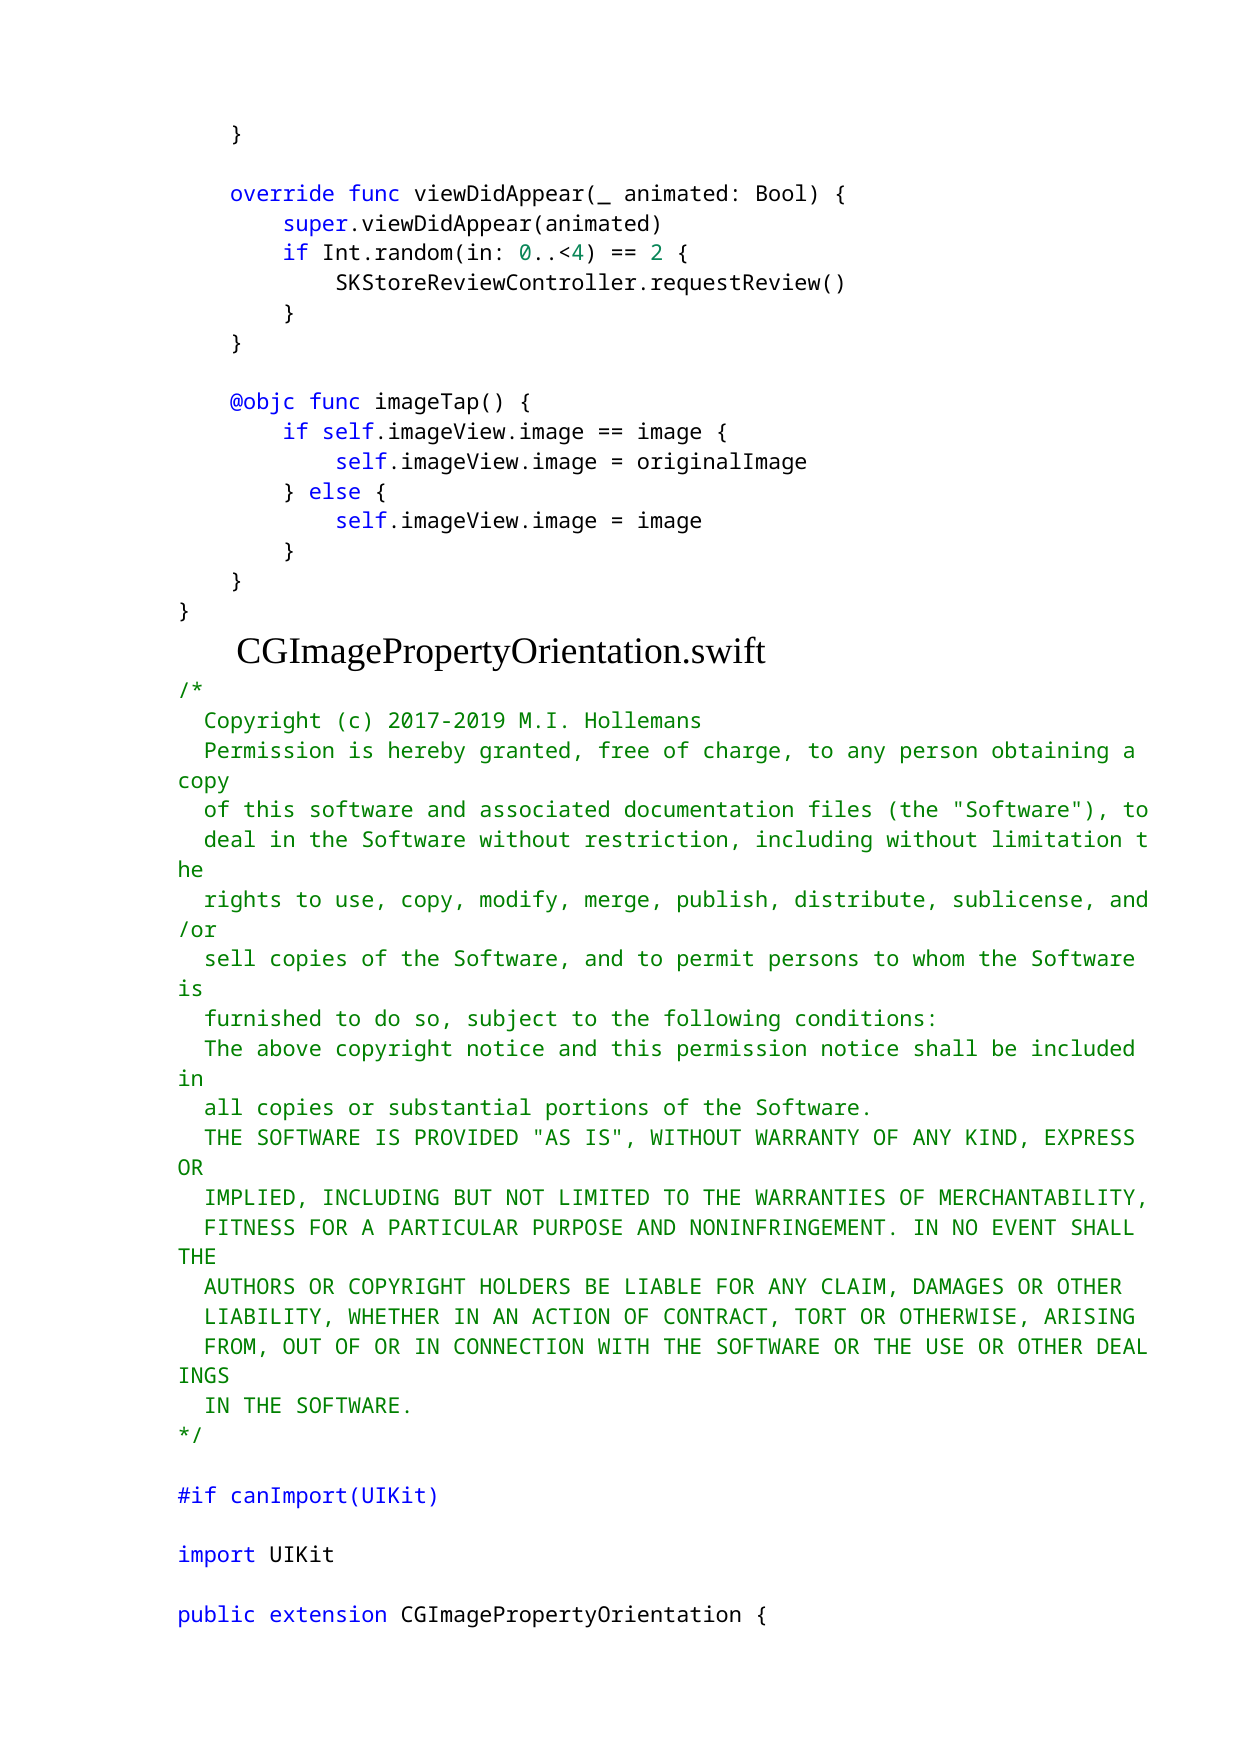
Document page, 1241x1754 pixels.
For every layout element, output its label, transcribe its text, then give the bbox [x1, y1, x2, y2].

text override func viewDidAppear(_ animated: Bool) { [177, 178, 1152, 207]
text SKStoreReviewController.requestReview() [177, 267, 1152, 297]
text if self.imageView.image == image { [177, 416, 1152, 446]
text FROM, OUT OF OR IN CONNECTION WITH THE SOFTWARE OR THE USE OR OTHER DEALINGS [177, 1331, 1152, 1390]
text rights to use, copy, modify, merge, publish, distribute, sublicense, and/or [177, 884, 1152, 943]
text /* [177, 675, 1152, 705]
text } [177, 297, 1152, 327]
text public extension CGImagePropertyOrientation { [177, 1599, 1152, 1629]
text Copyright (c) 2017-2019 M.I. Hollemans [177, 705, 1152, 735]
text #if canImport(UIKit) [177, 1480, 1152, 1509]
text import UIKit [177, 1539, 1152, 1569]
subtitle CGImagePropertyOrientation.swift [177, 629, 1152, 672]
text super.viewDidAppear(animated) [177, 207, 1152, 237]
text AUTHORS OR COPYRIGHT HOLDERS BE LIABLE FOR ANY CLAIM, DAMAGES OR OTHER [177, 1271, 1152, 1301]
text furnished to do so, subject to the following conditions: [177, 1003, 1152, 1033]
text LIABILITY, WHETHER IN AN ACTION OF CONTRACT, TORT OR OTHERWISE, ARISING [177, 1301, 1152, 1331]
text */ [177, 1420, 1152, 1450]
text self.imageView.image = image [177, 505, 1152, 535]
text } [177, 327, 1152, 356]
text } [177, 118, 1152, 148]
text IMPLIED, INCLUDING BUT NOT LIMITED TO THE WARRANTIES OF MERCHANTABILITY, [177, 1182, 1152, 1212]
text The above copyright notice and this permission notice shall be included in [177, 1033, 1152, 1092]
text IN THE SOFTWARE. [177, 1390, 1152, 1420]
text deal in the Software without restriction, including without limitation the [177, 824, 1152, 884]
text sell copies of the Software, and to permit persons to whom the Software is [177, 943, 1152, 1003]
text all copies or substantial portions of the Software. [177, 1092, 1152, 1122]
text @objc func imageTap() { [177, 386, 1152, 416]
text if Int.random(in: 0..<4) == 2 { [177, 237, 1152, 267]
text FITNESS FOR A PARTICULAR PURPOSE AND NONINFRINGEMENT. IN NO EVENT SHALL THE [177, 1212, 1152, 1271]
text } [177, 595, 1152, 624]
text Permission is hereby granted, free of charge, to any person obtaining a copy [177, 735, 1152, 794]
text of this software and associated documentation files (the "Software"), to [177, 794, 1152, 824]
text } [177, 535, 1152, 565]
text } [177, 565, 1152, 595]
text self.imageView.image = originalImage [177, 446, 1152, 476]
text } else { [177, 476, 1152, 505]
text THE SOFTWARE IS PROVIDED "AS IS", WITHOUT WARRANTY OF ANY KIND, EXPRESS OR [177, 1122, 1152, 1182]
